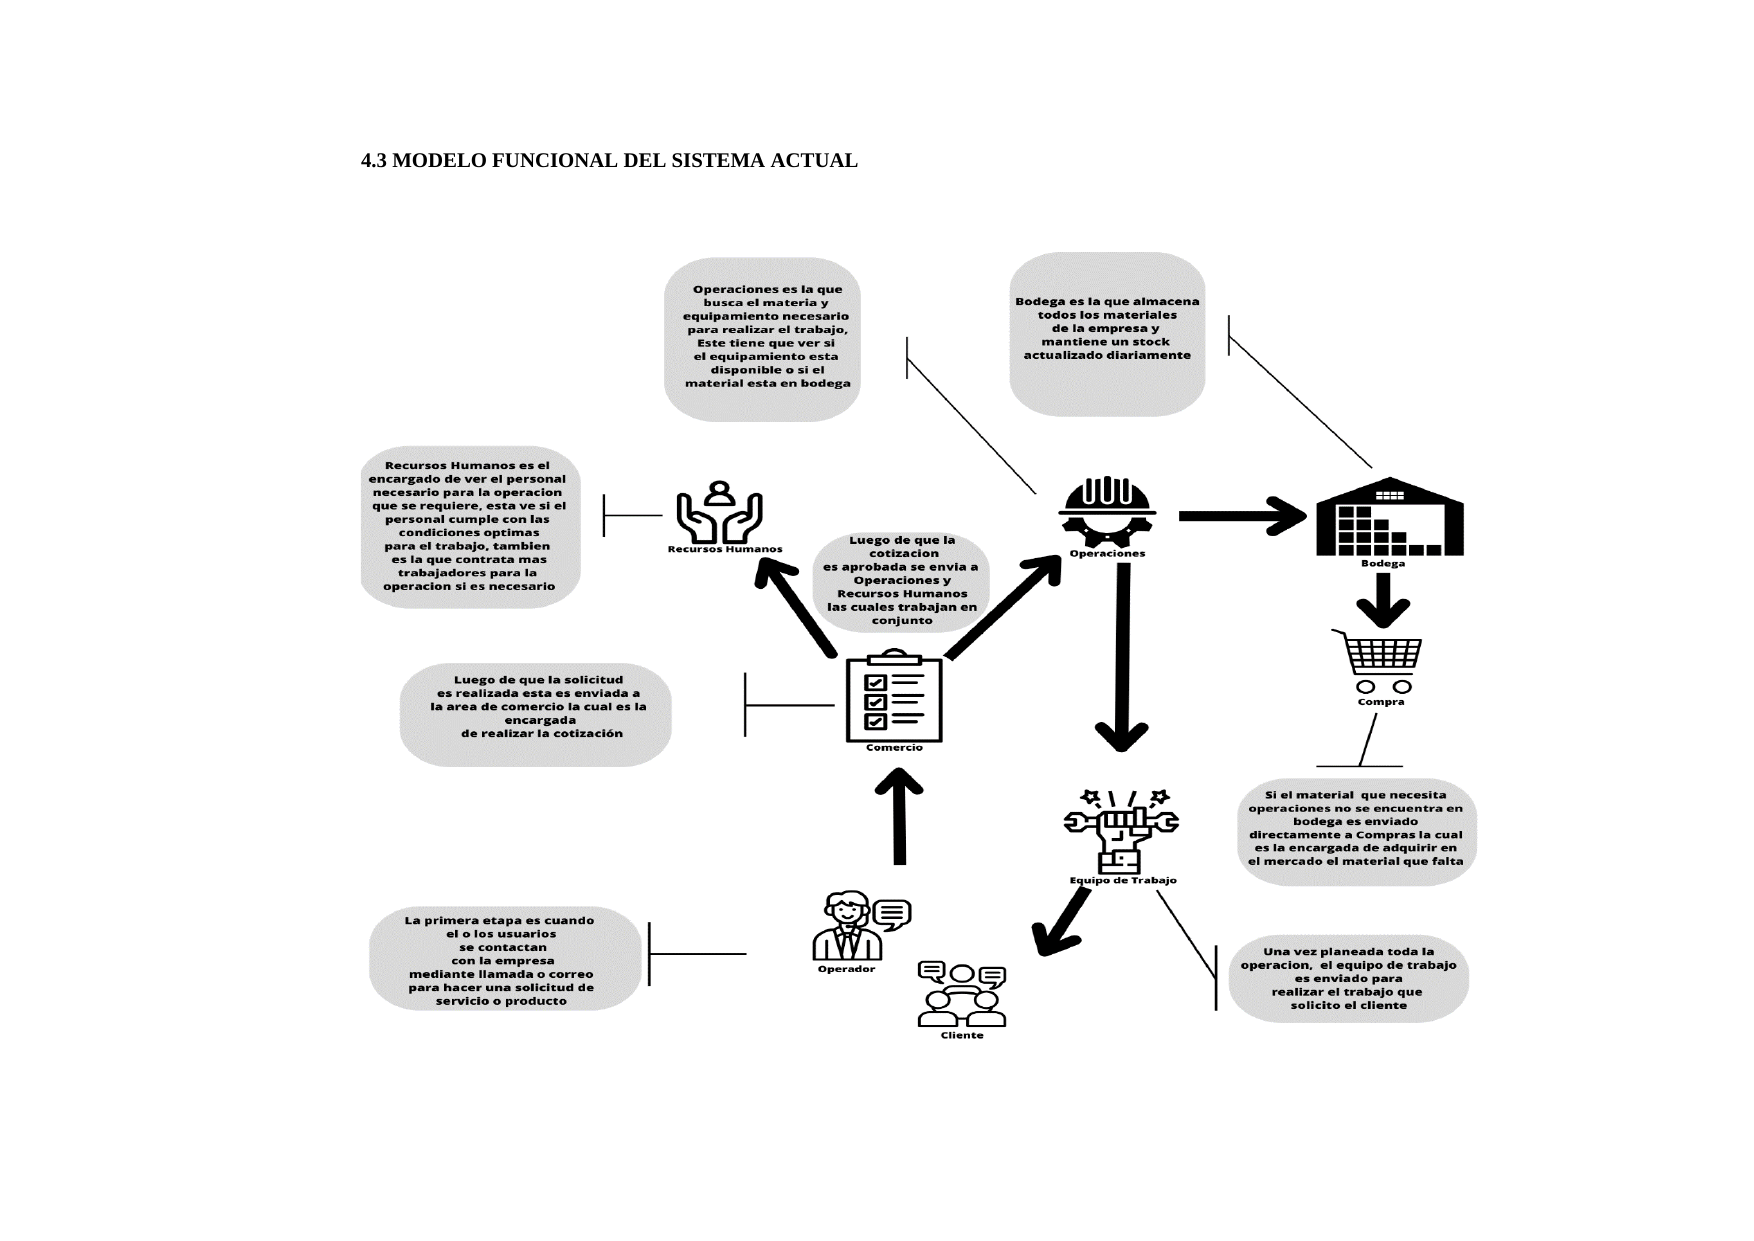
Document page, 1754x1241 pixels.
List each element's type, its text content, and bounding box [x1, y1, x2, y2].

text 4.3 MODELO FUNCIONAL DEL SISTEMA ACTUAL [331, 148, 1496, 172]
picture [360, 200, 1484, 1057]
